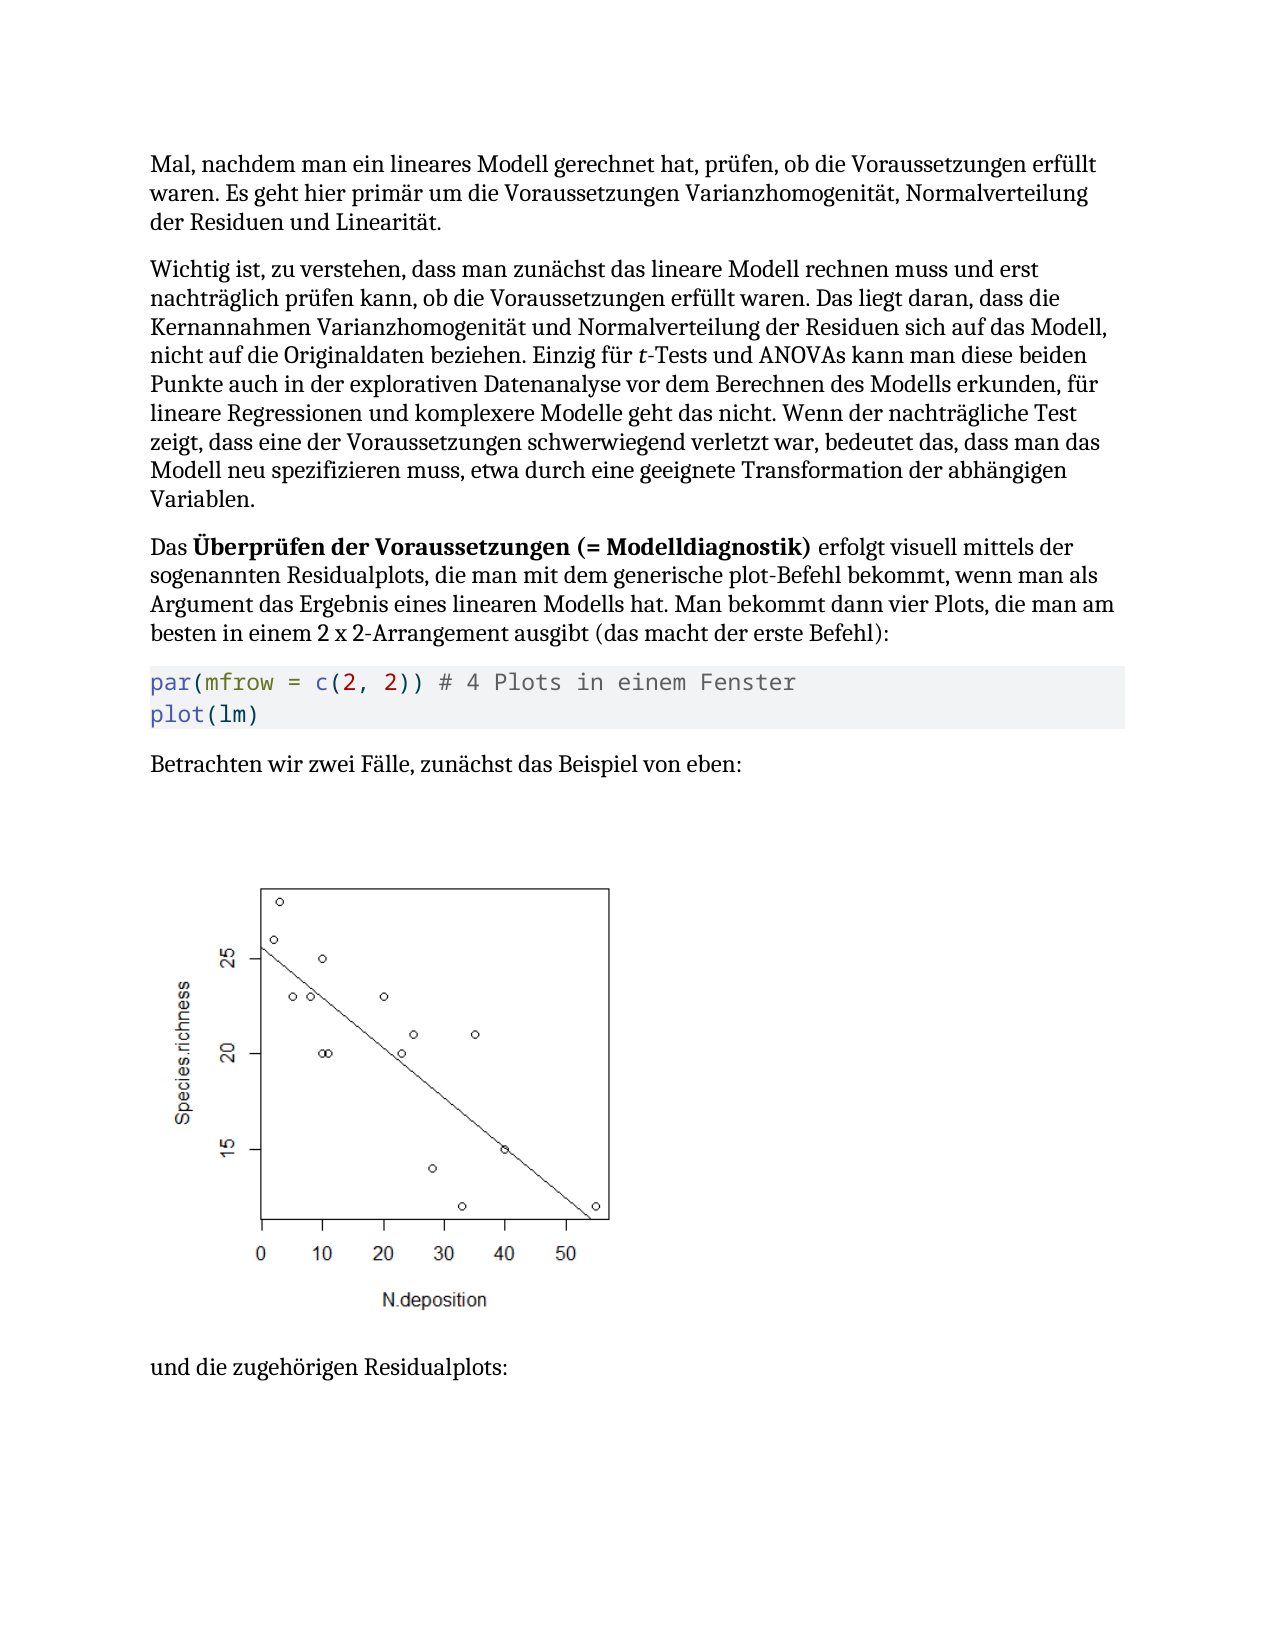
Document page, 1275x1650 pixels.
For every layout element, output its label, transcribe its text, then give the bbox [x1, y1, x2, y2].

text Das Überprüfen der Voraussetzungen (= Modelldiagnostik) erfolgt visuell mittels der sogenannten Residualplots, die man mit dem generische plot-Befehl bekommt, wenn man als Argument das Ergebnis eines linearen Modells hat. Man bekommt dann vier Plots, die man am besten in einem 2 x 2-Arrangement ausgibt (das macht der erste Befehl): [150, 532, 1125, 647]
text par(mfrow = c(2, 2)) # 4 Plots in einem Fenster plot(lm) [150, 666, 1125, 729]
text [150, 150, 1125, 236]
picture [168, 797, 657, 1335]
text und die zugehörigen Residualplots: [150, 1353, 1125, 1382]
text Wichtig ist, zu verstehen, dass man zunächst das lineare Modell rechnen muss und erst nachträglich prüfen kann, ob die Voraussetzungen erfüllt waren. Das liegt daran, dass die Kernannahmen Varianzhomogenität und Normalverteilung der Residuen sich auf das Modell, nicht auf die Originaldaten beziehen. Einzig für t-Tests und ANOVAs kann man diese beiden Punkte auch in der explorativen Datenanalyse vor dem Berechnen des Modells erkunden, für lineare Regressionen und komplexere Modelle geht das nicht. Wenn der nachträgliche Test zeigt, dass eine der Voraussetzungen schwerwiegend verletzt war, bedeutet das, dass man das Modell neu spezifizieren muss, etwa durch eine geeignete Transformation der abhängigen Variablen. [150, 255, 1125, 514]
text Betrachten wir zwei Fälle, zunächst das Beispiel von eben: [150, 749, 1125, 778]
